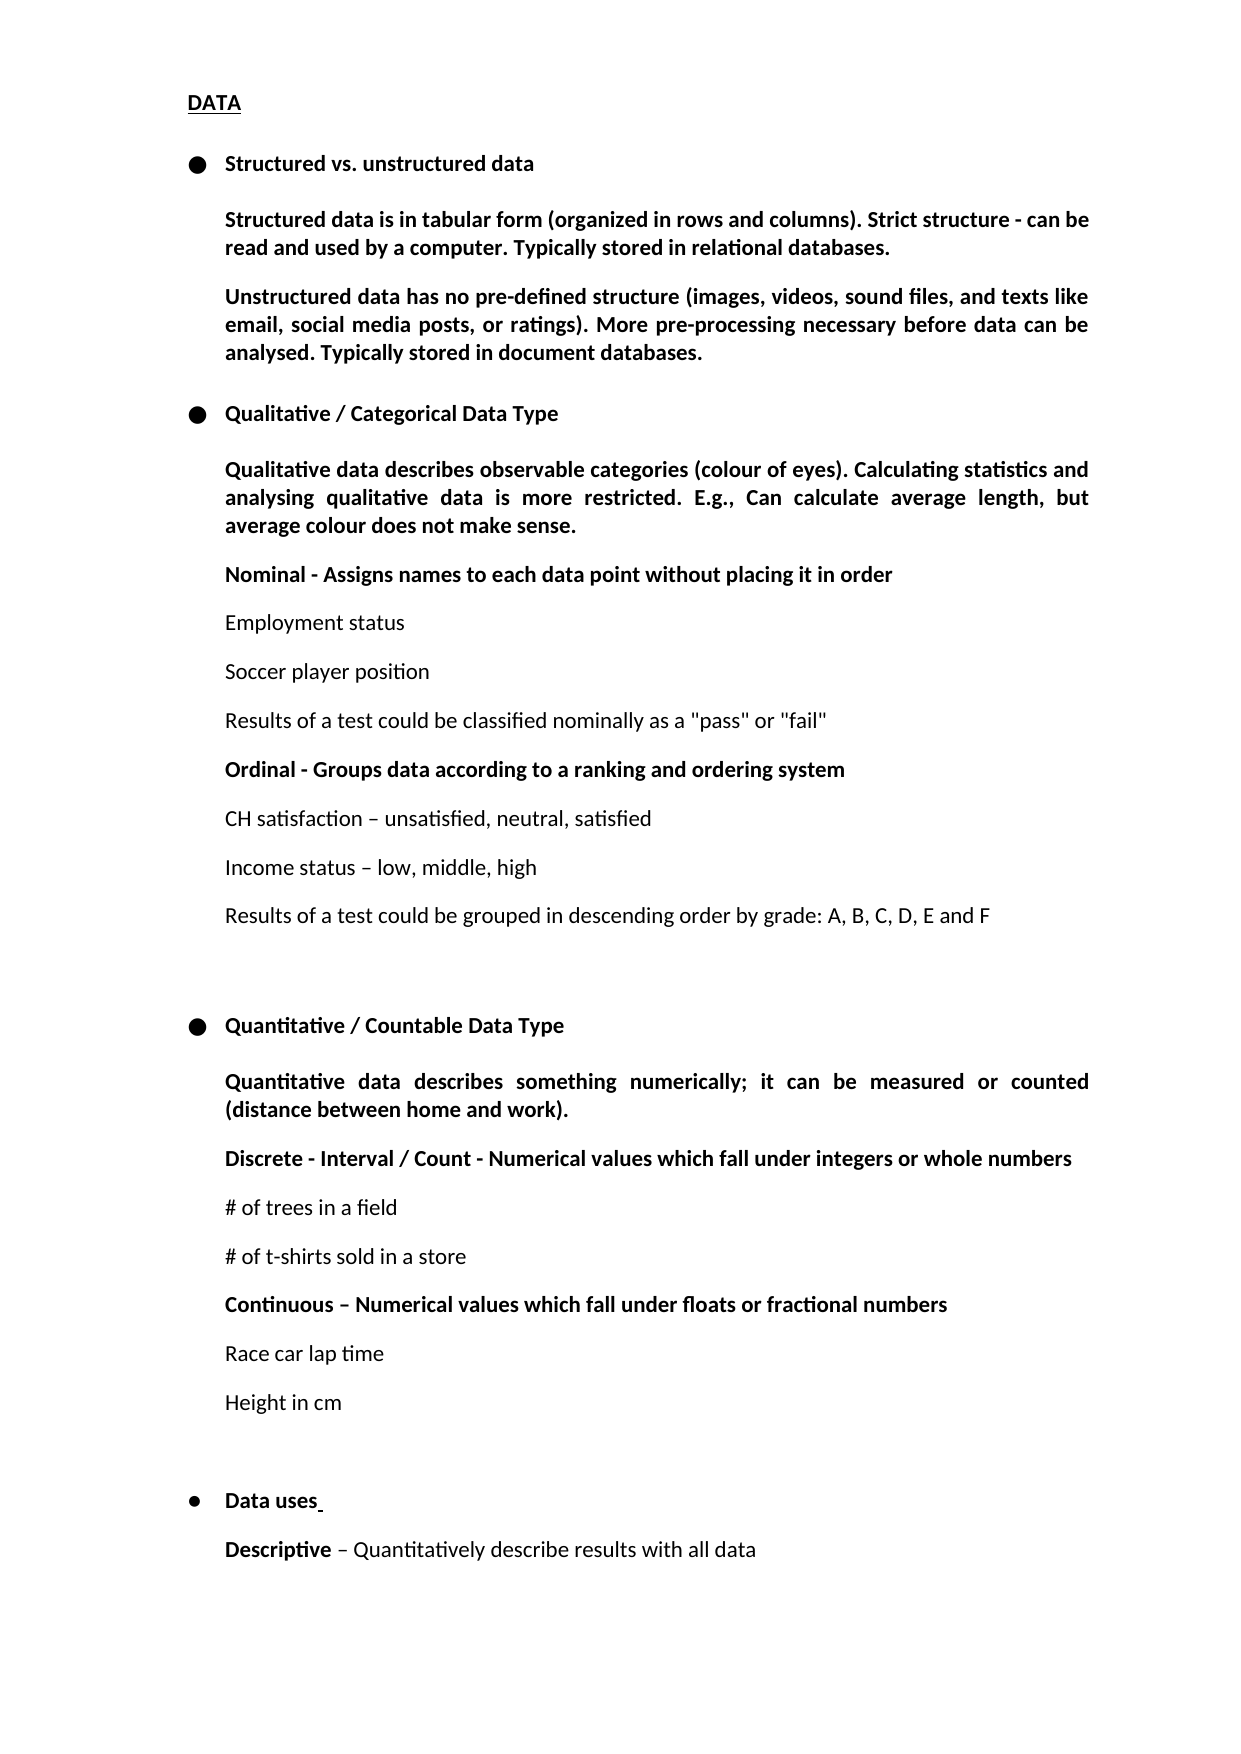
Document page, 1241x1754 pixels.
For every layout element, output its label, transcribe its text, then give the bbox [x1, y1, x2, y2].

text Continuous – Numerical values which fall under floats or fractional numbers [225, 1291, 1090, 1319]
text Ordinal - Groups data according to a ranking and ordering system [225, 755, 1090, 783]
list Structured vs. unstructured data [187, 137, 1090, 184]
list Qualitative / Categorical Data Type [187, 387, 1090, 434]
text Results of a test could be grouped in descending order by grade: A, B, C, D, E and F [225, 902, 1090, 930]
text Nominal - Assigns names to each data point without placing it in order [225, 560, 1090, 588]
text Employment status [225, 608, 1090, 637]
text Structured data is in tabular form (organized in rows and columns). Strict structure - can be read and used by a computer. Typically stored in relational databases. [225, 205, 1090, 261]
text Qualitative data describes observable categories (colour of eyes). Calculating statistics and analysing qualitative data is more restricted. E.g., Can calculate average length, but average colour does not make sense. [225, 455, 1090, 539]
text Race car lap time [225, 1339, 1090, 1367]
list Quantitative / Countable Data Type [187, 999, 1090, 1046]
text # of t-shirts sold in a store [225, 1242, 1090, 1270]
text Unstructured data has no pre-defined structure (images, videos, sound files, and texts like email, social media posts, or ratings). More pre-processing necessary before data can be analysed. Typically stored in document databases. [225, 282, 1090, 366]
text CH satisfaction – unsatisfied, neutral, satisfied [225, 804, 1090, 832]
text Discrete - Interval / Count - Numerical values which fall under integers or whole numbers [225, 1144, 1090, 1172]
text DATA [187, 88, 1090, 117]
text Results of a test could be classified nominally as a "pass" or "fail" [225, 706, 1090, 734]
text Soccer player position [225, 657, 1090, 685]
text # of trees in a field [225, 1193, 1090, 1221]
list Data uses [187, 1486, 1090, 1514]
text Descriptive – Quantitatively describe results with all data [225, 1535, 1090, 1563]
text Income status – low, middle, high [225, 853, 1090, 881]
text Height in cm [225, 1388, 1090, 1416]
text Quantitative data describes something numerically; it can be measured or counted (distance between home and work). [225, 1067, 1090, 1123]
